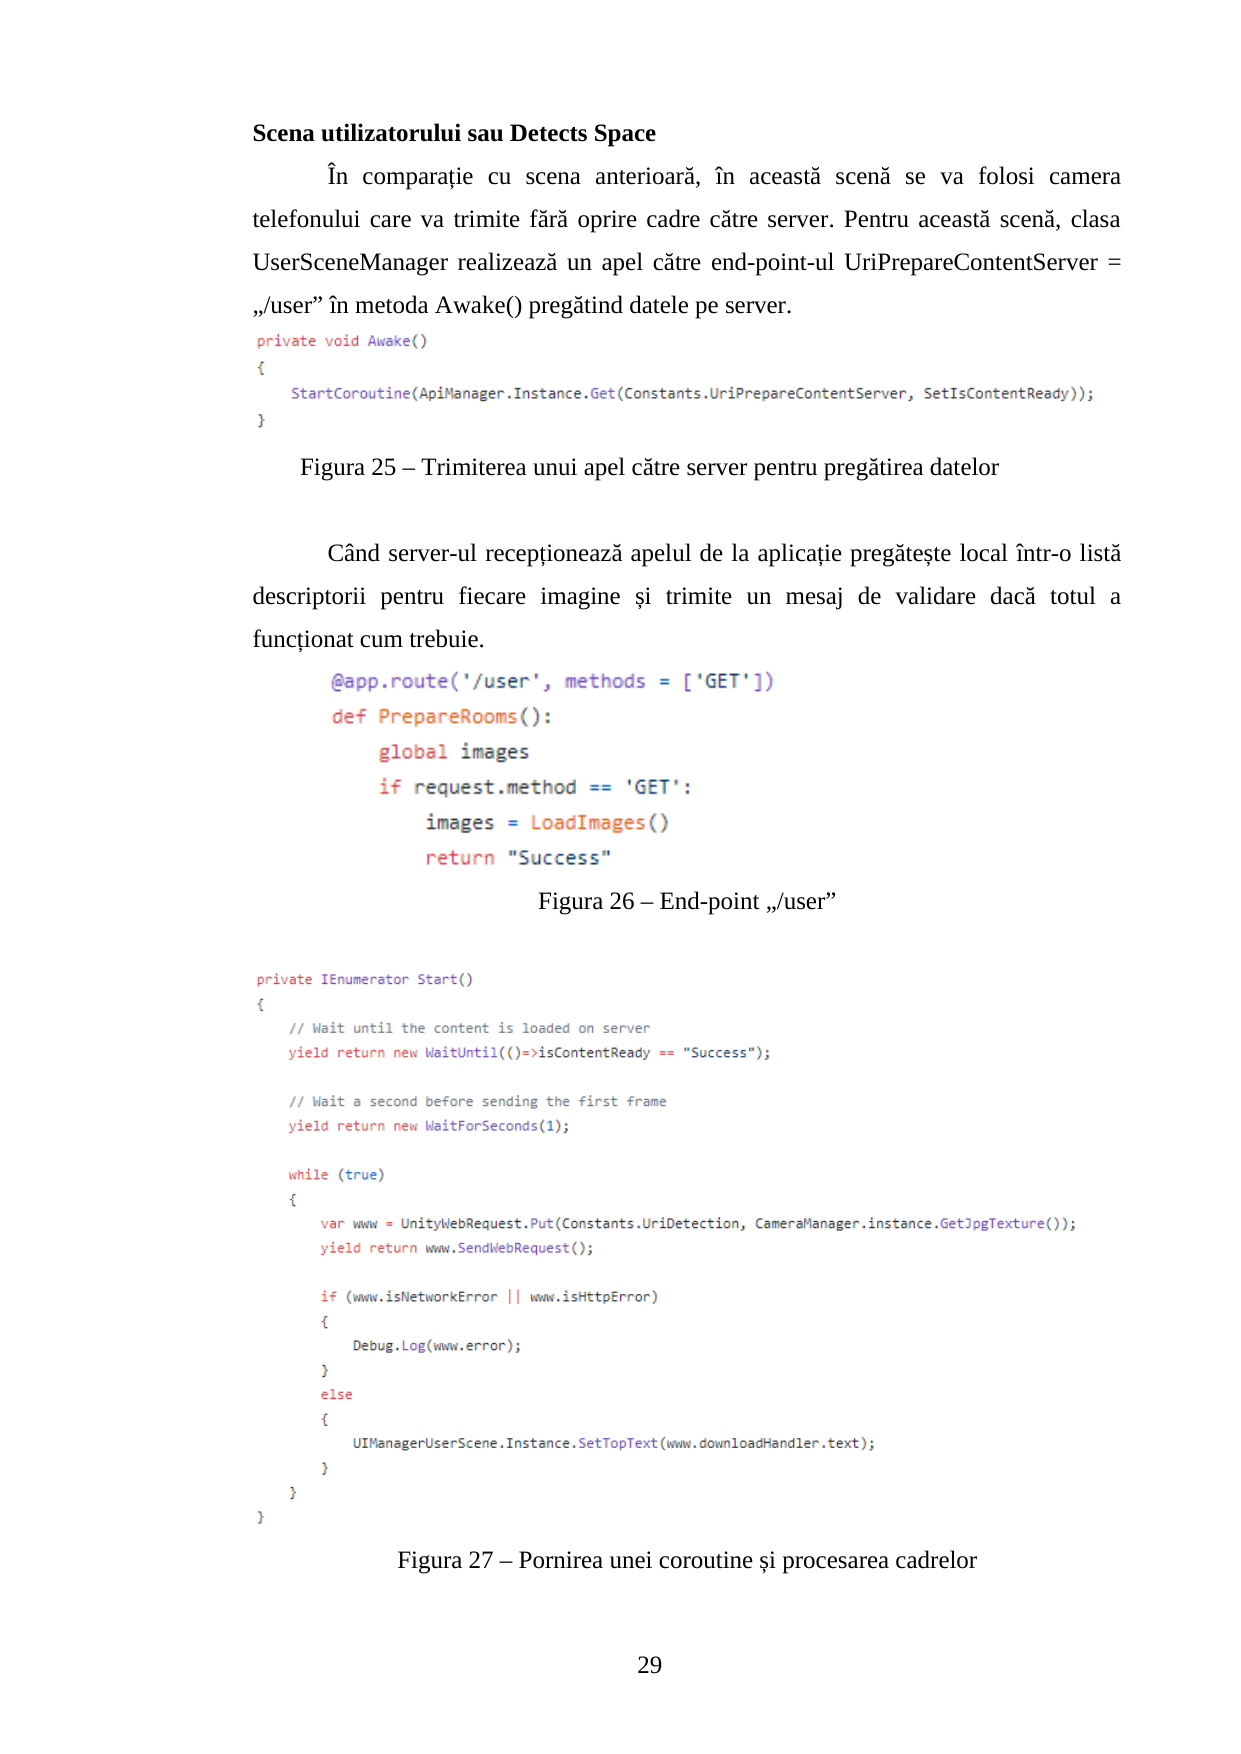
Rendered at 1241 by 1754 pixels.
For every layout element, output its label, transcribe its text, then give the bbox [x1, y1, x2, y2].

list Figura 27 – Pornirea unei coroutine și procesarea cadrelor [252, 1545, 1122, 1574]
text Figura 25 – Trimiterea unui apel către server pentru pregătirea datelor [177, 452, 1122, 480]
picture [252, 972, 1082, 1531]
list În comparație cu scena anterioară, în această scenă se va folosi camera telefonului care va trimite fără oprire cadre către server. Pentru această scenă, clasa UserSceneManager realizează un apel către end-point-ul UriPrepareContentServer = „/user” în metoda Awake() pregătind datele pe server. [252, 161, 1122, 319]
picture [327, 667, 781, 872]
picture [252, 333, 1097, 438]
list Figura 26 – End-point „/user” [252, 886, 1122, 915]
text Scena utilizatorului sau Detects Space [177, 118, 1122, 147]
list Când server-ul recepționează apelul de la aplicație pregătește local într-o listă descriptorii pentru fiecare imagine și trimite un mesaj de validare dacă totul a funcționat cum trebuie. [252, 538, 1122, 653]
